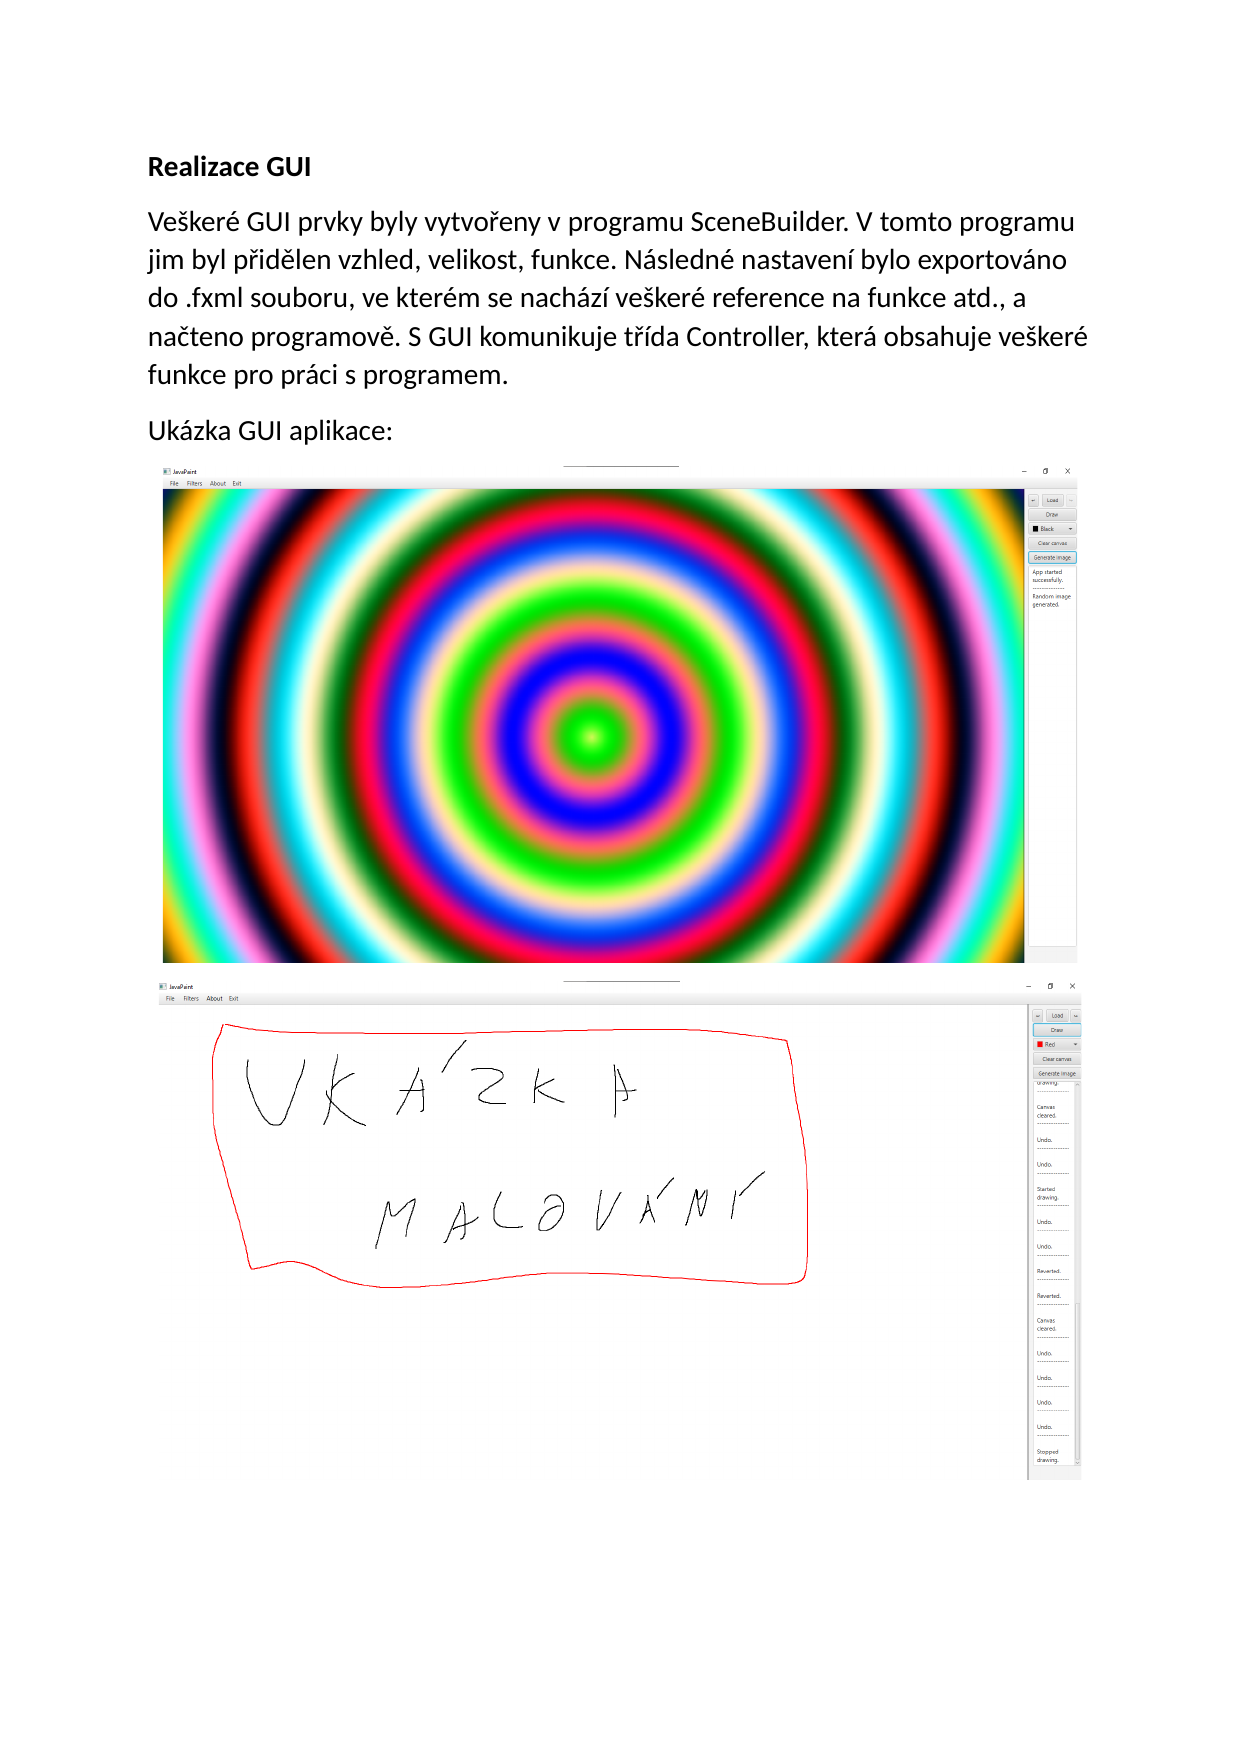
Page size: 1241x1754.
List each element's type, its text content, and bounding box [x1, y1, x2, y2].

picture [158, 981, 1082, 1480]
text Realizace GUI [148, 148, 1093, 183]
text Veškeré GUI prvky byly vytvořeny v programu SceneBuilder. V tomto programu jim byl přidělen vzhled, velikost, funkce. Následné nastavení bylo exportováno do .fxml souboru, ve kterém se nachází veškeré reference na funkce atd., a načteno programově. S GUI komunikuje třída Controller, která obsahuje veškeré funkce pro práci s programem. [148, 203, 1093, 392]
text Ukázka GUI aplikace: [148, 412, 1093, 447]
picture [162, 466, 1078, 963]
